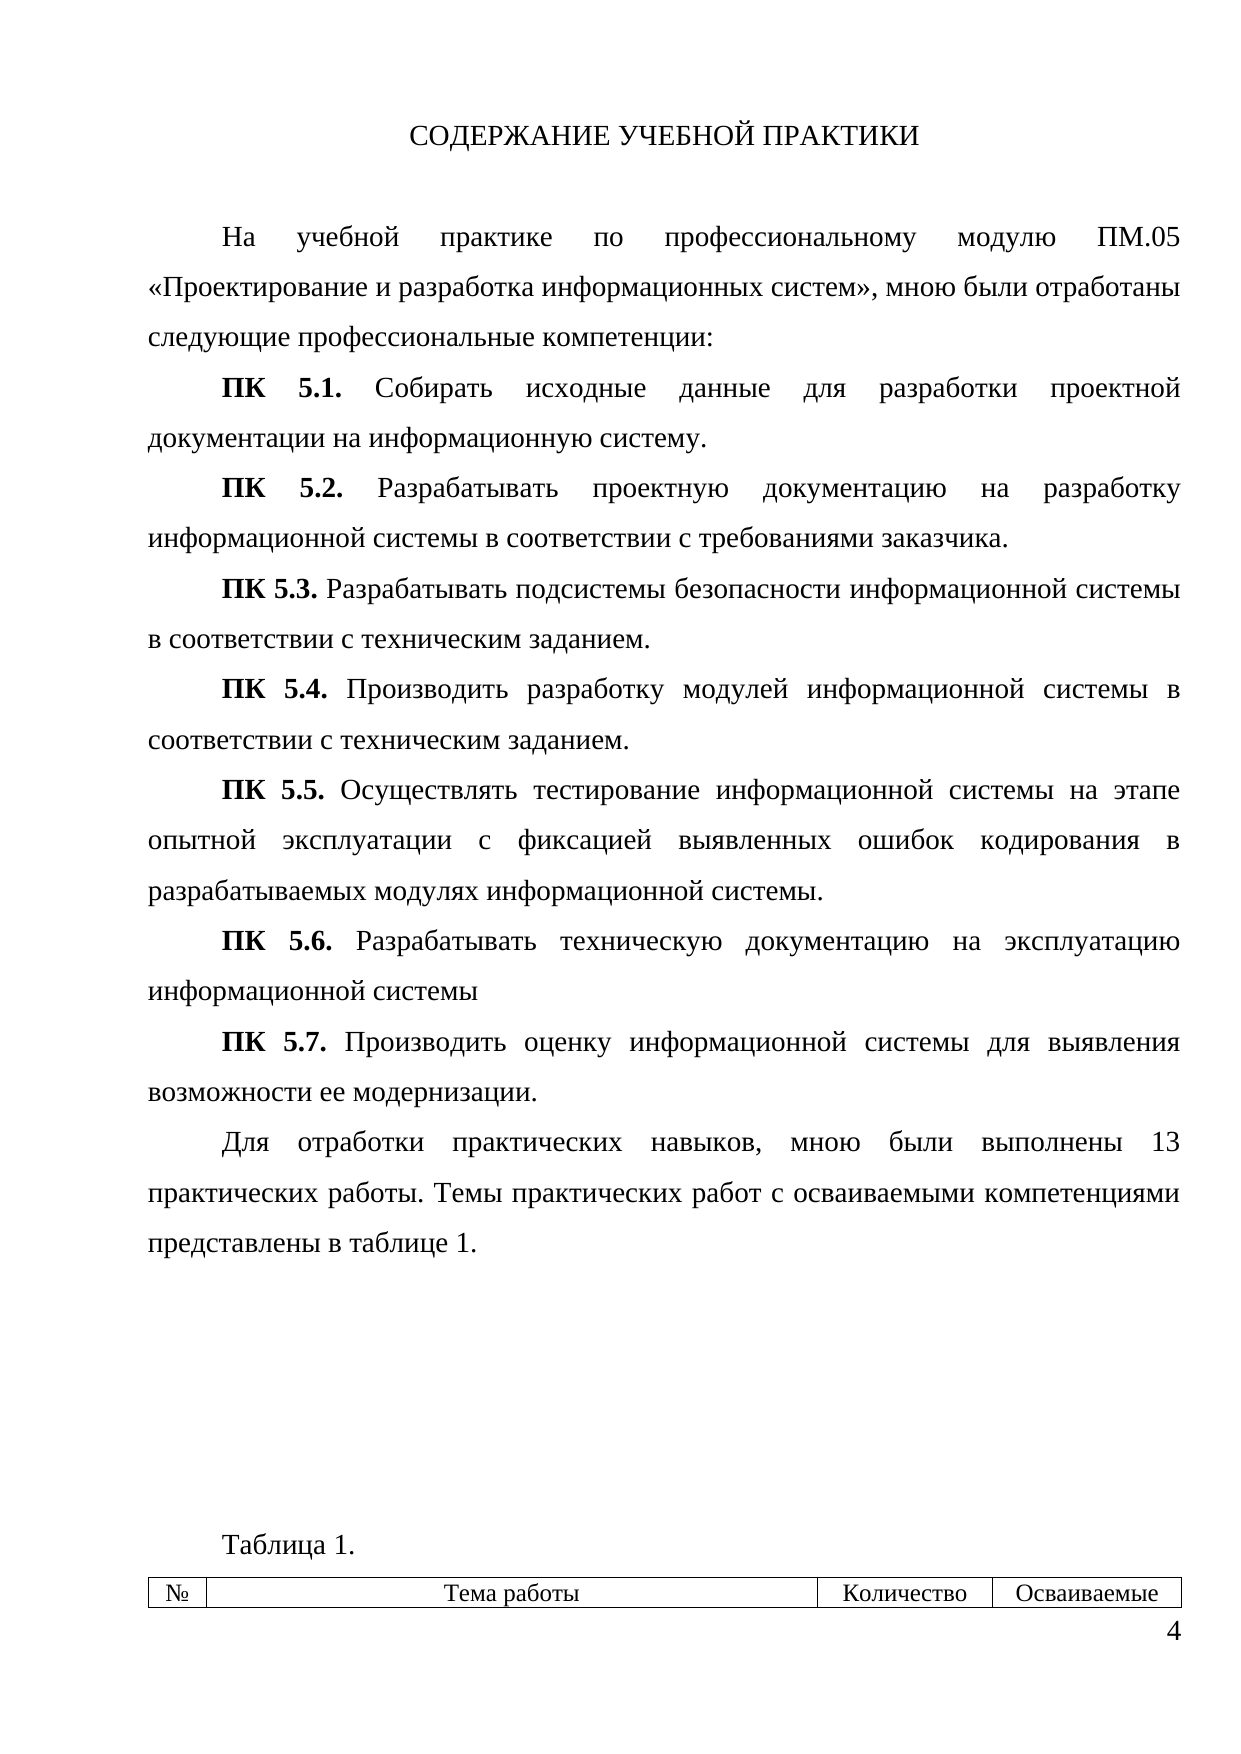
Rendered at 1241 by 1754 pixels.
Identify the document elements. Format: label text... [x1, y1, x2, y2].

text ПК 5.3. Разрабатывать подсистемы безопасности информационной системы в соответствии с техническим заданием. [148, 571, 1181, 655]
text ПК 5.6. Разрабатывать техническую документацию на эксплуатацию информационной системы [148, 923, 1181, 1007]
text Таблица 1. [148, 1527, 1181, 1560]
table_header Тема работы [207, 1578, 817, 1607]
text Для отработки практических навыков, мною были выполнены 13 практических работы. Темы практических работ с осваиваемыми компетенциями представлены в таблице 1. [148, 1124, 1181, 1258]
subtitle СОДЕРЖАНИЕ УЧЕБНОЙ ПРАКТИКИ [148, 118, 1181, 152]
text На учебной практике по профессиональному модулю ПМ.05 «Проектирование и разработка информационных систем», мною были отработаны следующие профессиональные компетенции: [148, 219, 1181, 353]
text ПК 5.2. Разрабатывать проектную документацию на разработку информационной системы в соответствии с требованиями заказчика. [148, 470, 1181, 554]
table_header Количество часов [818, 1578, 992, 1607]
text ПК 5.7. Производить оценку информационной системы для выявления возможности ее модернизации. [148, 1024, 1181, 1108]
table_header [993, 1578, 1181, 1607]
text ПК 5.1. Собирать исходные данные для разработки проектной документации на информационную систему. [148, 370, 1181, 453]
text ПК 5.4. Производить разработку модулей информационной системы в соответствии с техническим заданием. [148, 672, 1181, 755]
text ПК 5.5. Осуществлять тестирование информационной системы на этапе опытной эксплуатации с фиксацией выявленных ошибок кодирования в разрабатываемых модулях информационной системы. [148, 772, 1181, 823]
table_header № [149, 1578, 206, 1607]
text ПК 5.5. Осуществлять тестирование информационной системы на этапе опытной эксплуатации с фиксацией выявленных ошибок кодирования в разрабатываемых модулях информационной системы. [148, 856, 1181, 906]
